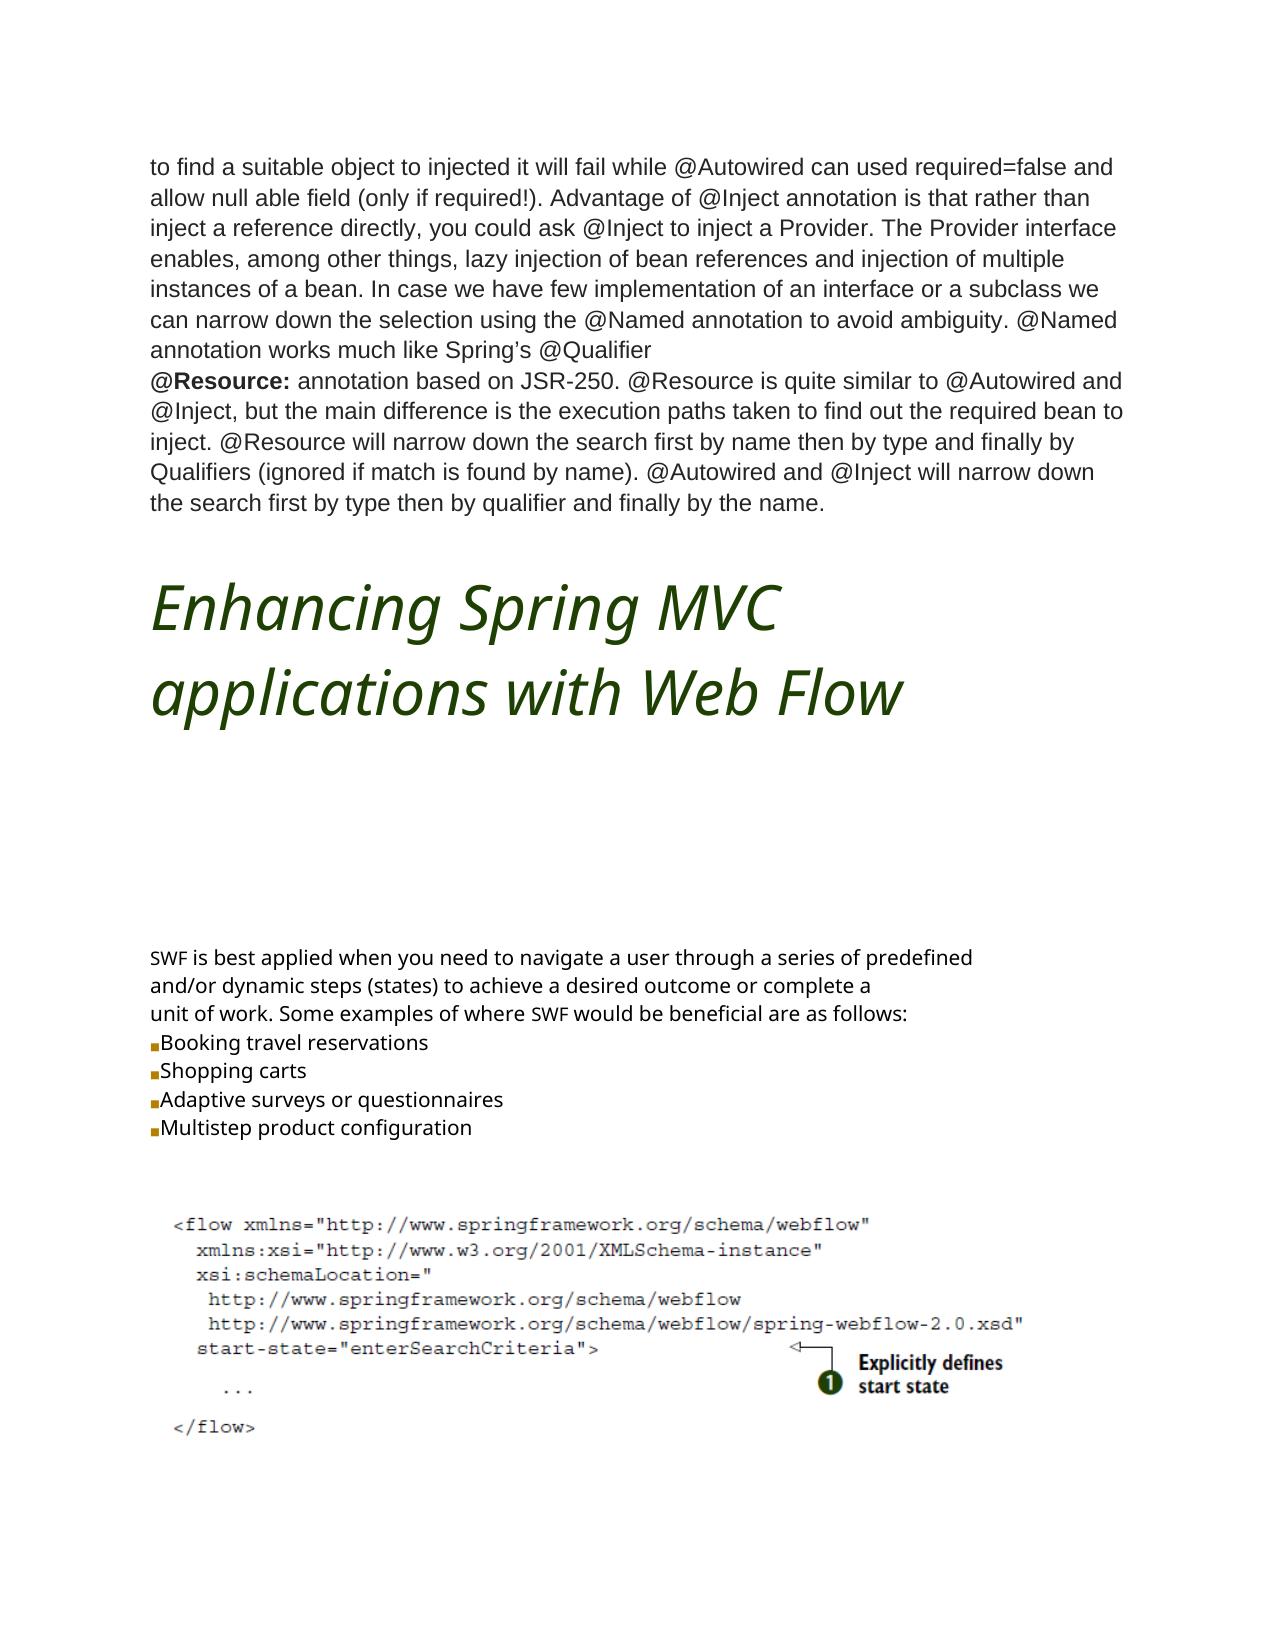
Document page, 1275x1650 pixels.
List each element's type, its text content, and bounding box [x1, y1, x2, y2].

text unit of work. Some examples of where SWF would be beneficial are as follows: [150, 999, 1125, 1028]
text Enhancing Spring MVC [150, 564, 1125, 649]
text ■Booking travel reservations [150, 1028, 1125, 1056]
text @Resource: annotation based on JSR-250. @Resource is quite similar to @Autowired and @Inject, but the main difference is the execution paths taken to find out the required bean to inject. @Resource will narrow down the search first by name then by type and finally by Qualifiers (ignored if match is found by name). @Autowired and @Inject will narrow down the search first by type then by qualifier and finally by the name. [150, 364, 1125, 516]
text ■Multistep product configuration [150, 1113, 1125, 1142]
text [150, 150, 1125, 364]
text ■Shopping carts [150, 1056, 1125, 1085]
text and/or dynamic steps (states) to achieve a desired outcome or complete a [150, 971, 1125, 999]
text SWF is best applied when you need to navigate a user through a series of predefined [150, 943, 1125, 971]
text applications with Web Flow [150, 649, 1125, 734]
text ■Adaptive surveys or questionnaires [150, 1085, 1125, 1113]
